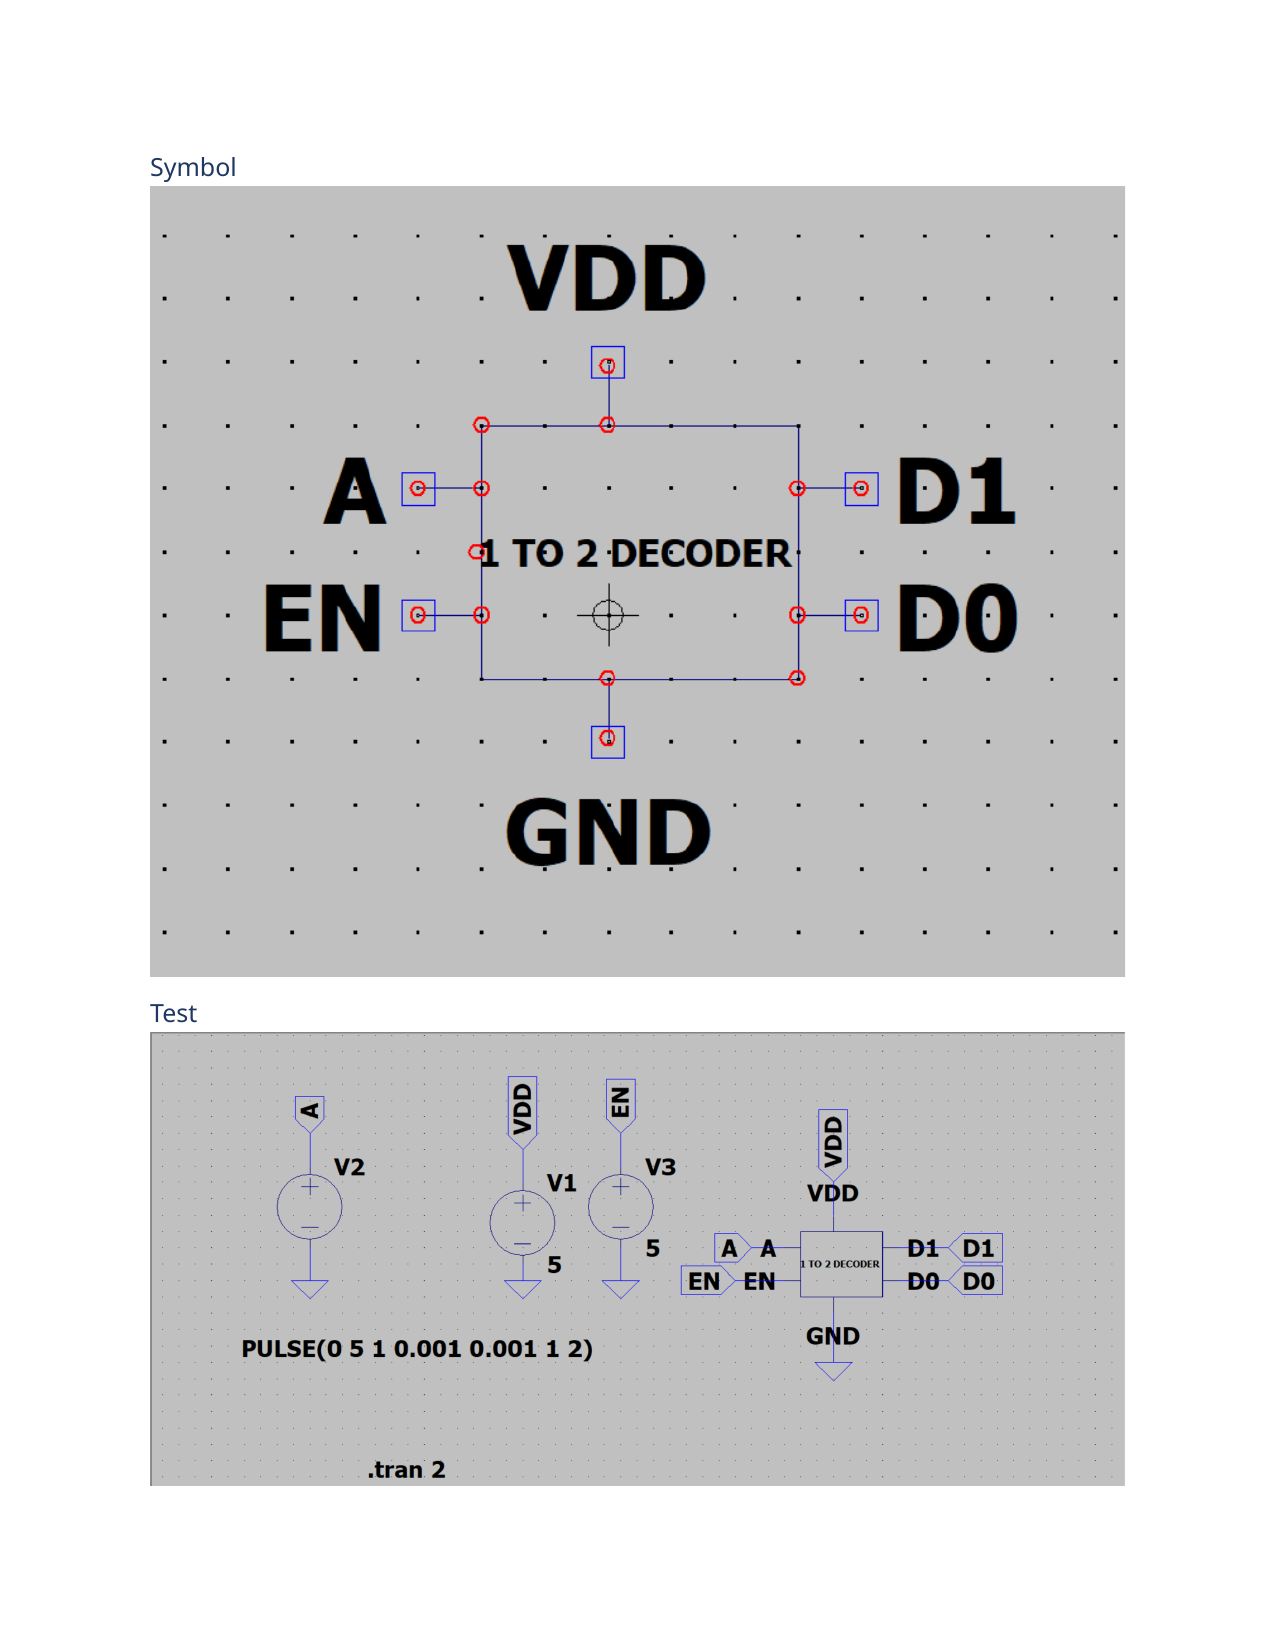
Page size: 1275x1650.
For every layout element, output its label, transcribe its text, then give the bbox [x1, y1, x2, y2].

picture [150, 186, 1125, 977]
picture [150, 1032, 1125, 1486]
subtitle Symbol [150, 150, 1125, 184]
subtitle Test [150, 995, 1125, 1029]
